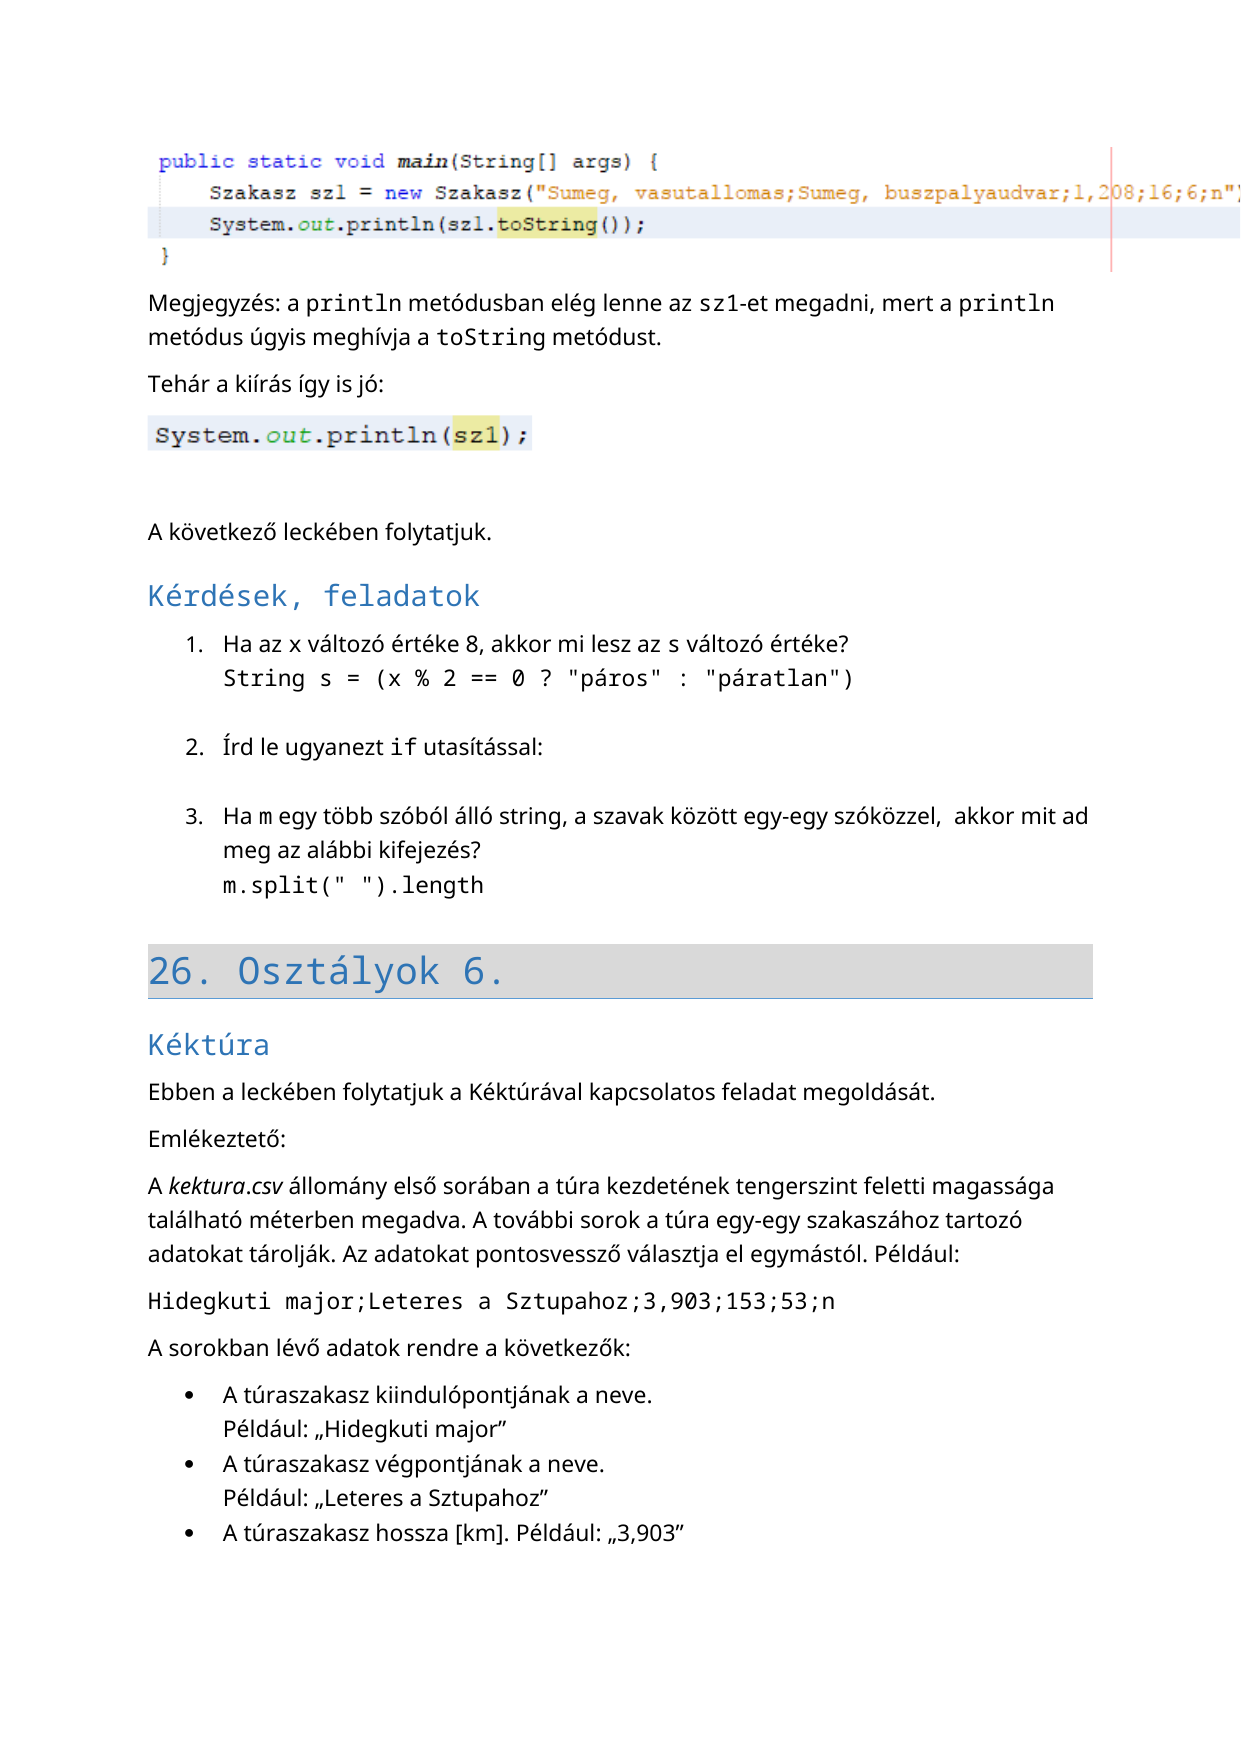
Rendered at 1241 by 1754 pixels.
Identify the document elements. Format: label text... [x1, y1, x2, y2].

text Tehár a kiírás így is jó: [148, 368, 1093, 399]
text Ebben a leckében folytatjuk a Kéktúrával kapcsolatos feladat megoldását. [148, 1076, 1093, 1107]
list Írd le ugyanezt if utasítással: [185, 731, 1093, 797]
list Ha m egy több szóból álló string, a szavak között egy-egy szóközzel, akkor mit ad meg az alábbi kifejezés? m.split(" ").length [185, 800, 1093, 900]
picture [147, 414, 533, 454]
subtitle Kéktúra [148, 1024, 1093, 1063]
list A túraszakasz kiindulópontjának a neve. Például: „Hidegkuti major” [185, 1379, 1093, 1445]
subtitle Kérdések, feladatok [148, 576, 1093, 615]
text Megjegyzés: a println metódusban elég lenne az sz1-et megadni, mert a println metódus úgyis meghívja a toString metódust. [148, 287, 1093, 352]
text Emlékeztető: [148, 1123, 1093, 1154]
text A kektura.csv állomány első sorában a túra kezdetének tengerszint feletti magassága található méterben megadva. A további sorok a túra egy-egy szakaszához tartozó adatokat tárolják. Az adatokat pontosvessző választja el egymástól. Például: [148, 1170, 1093, 1270]
list A túraszakasz végpontjának a neve. Például: „Leteres a Sztupahoz” [185, 1448, 1093, 1513]
list Ha az x változó értéke 8, akkor mi lesz az s változó értéke? String s = (x % 2 == 0 ? "páros" : "páratlan") [185, 628, 1093, 728]
text A következő leckében folytatjuk. [148, 516, 1093, 548]
subtitle 26. Osztályok 6. [148, 944, 1093, 998]
text A sorokban lévő adatok rendre a következők: [148, 1332, 1093, 1363]
list A túraszakasz hossza [km]. Például: „3,903” [185, 1517, 1093, 1548]
picture [147, 147, 1241, 272]
text Hidegkuti major;Leteres a Sztupahoz;3,903;153;53;n [148, 1285, 1093, 1317]
